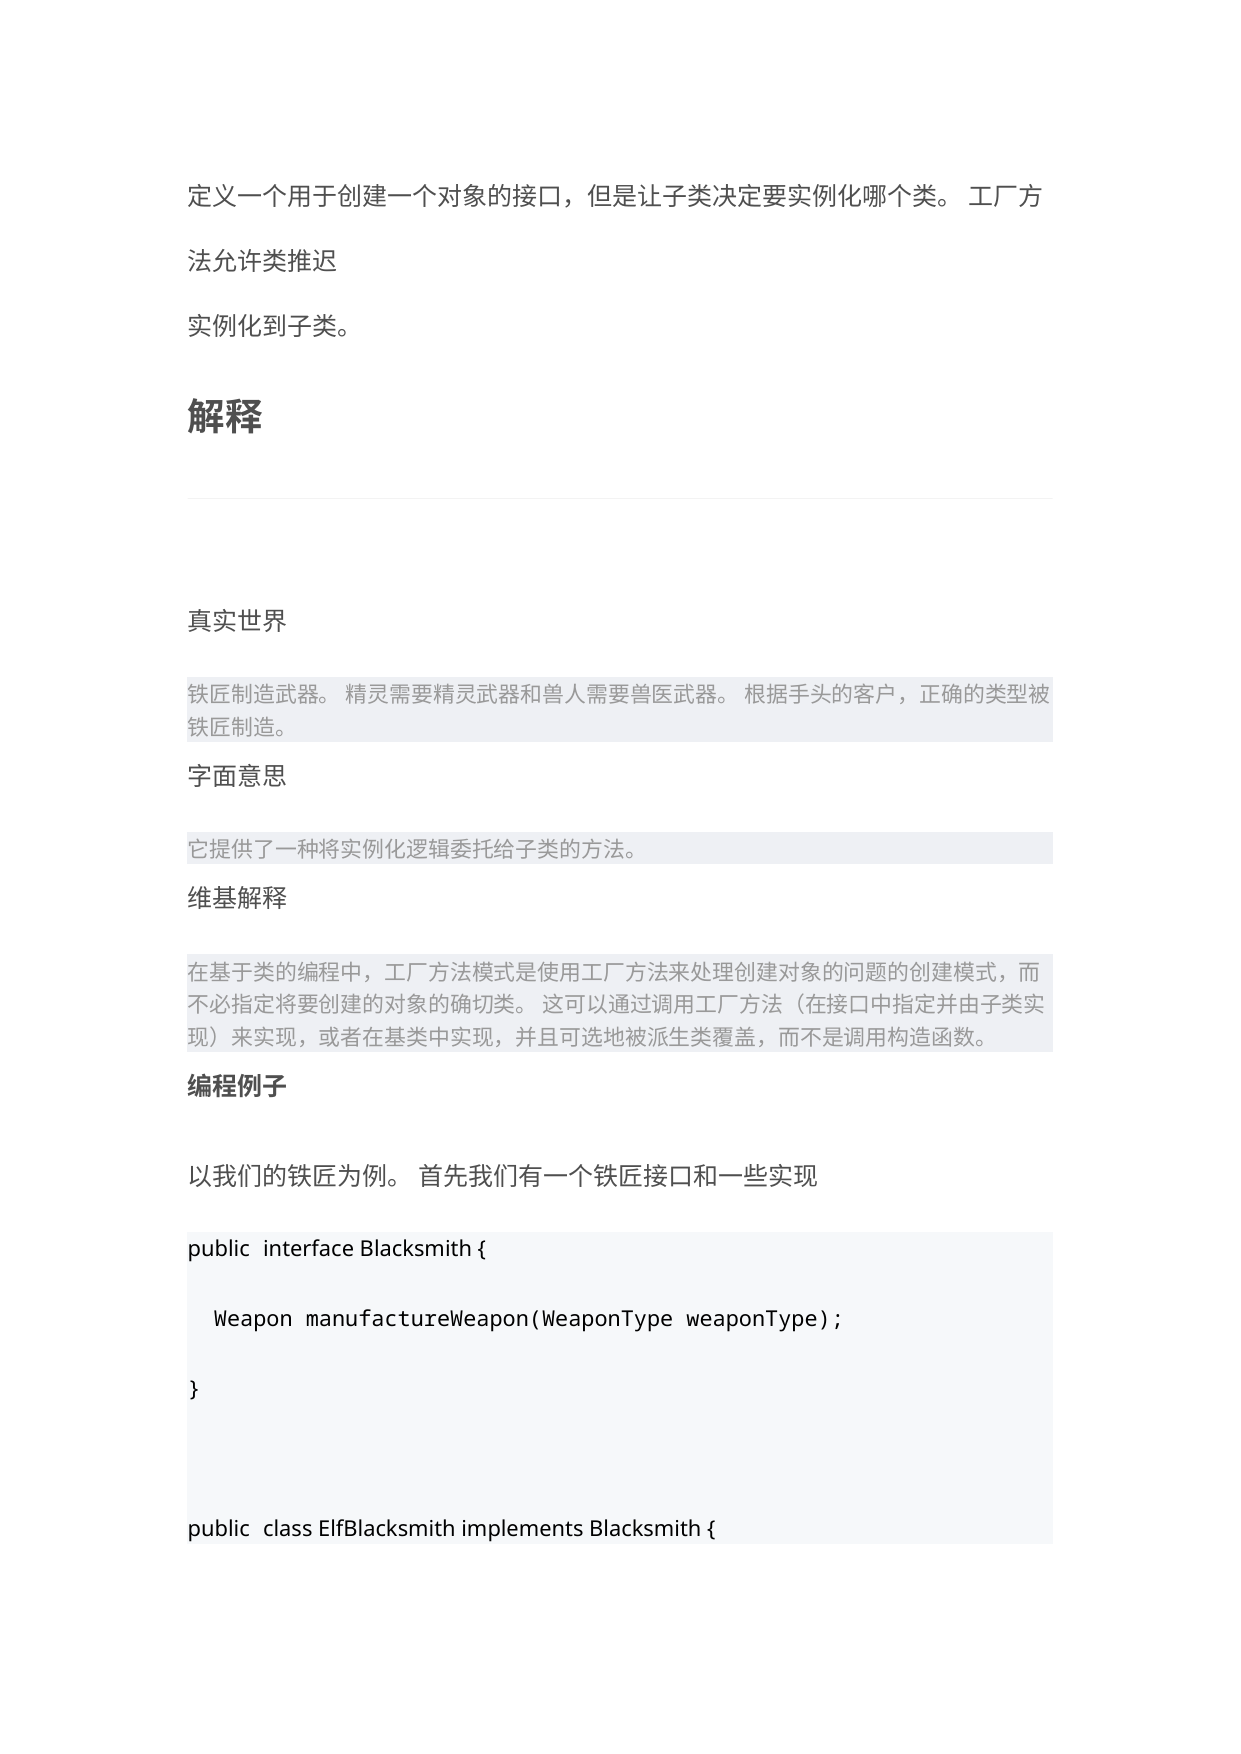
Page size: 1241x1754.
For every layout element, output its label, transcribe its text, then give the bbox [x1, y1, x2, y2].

text public interface Blacksmith { [187, 1232, 1053, 1264]
text 铁匠制造武器。 精灵需要精灵武器和兽人需要兽医武器。 根据手头的客户，正确的类型被铁匠制造。 [187, 677, 1053, 742]
text 定义一个用于创建一个对象的接口，但是让子类决定要实例化哪个类。 工厂方法允许类推迟 实例化到子类。 [187, 162, 1053, 357]
text 在基于类的编程中，工厂方法模式是使用工厂方法来处理创建对象的问题的创建模式，而不必指定将要创建的对象的确切类。 这可以通过调用工厂方法（在接口中指定并由子类实现）来实现，或者在基类中实现，并且可选地被派生类覆盖，而不是调用构造函数。 [187, 954, 1053, 1052]
text 真实世界 [187, 587, 1053, 652]
text 维基解释 [187, 864, 1053, 929]
text } [187, 1372, 1053, 1404]
text 编程例子 [187, 1052, 1053, 1117]
text 字面意思 [187, 742, 1053, 807]
text 它提供了一种将实例化逻辑委托给子类的方法。 [187, 832, 1053, 864]
text Weapon manufactureWeapon(WeaponType weaponType); [187, 1302, 1053, 1334]
text 以我们的铁匠为例。 首先我们有一个铁匠接口和一些实现 [187, 1142, 1053, 1207]
text 解释 [187, 382, 1053, 447]
text public class ElfBlacksmith implements Blacksmith { [187, 1512, 1053, 1544]
